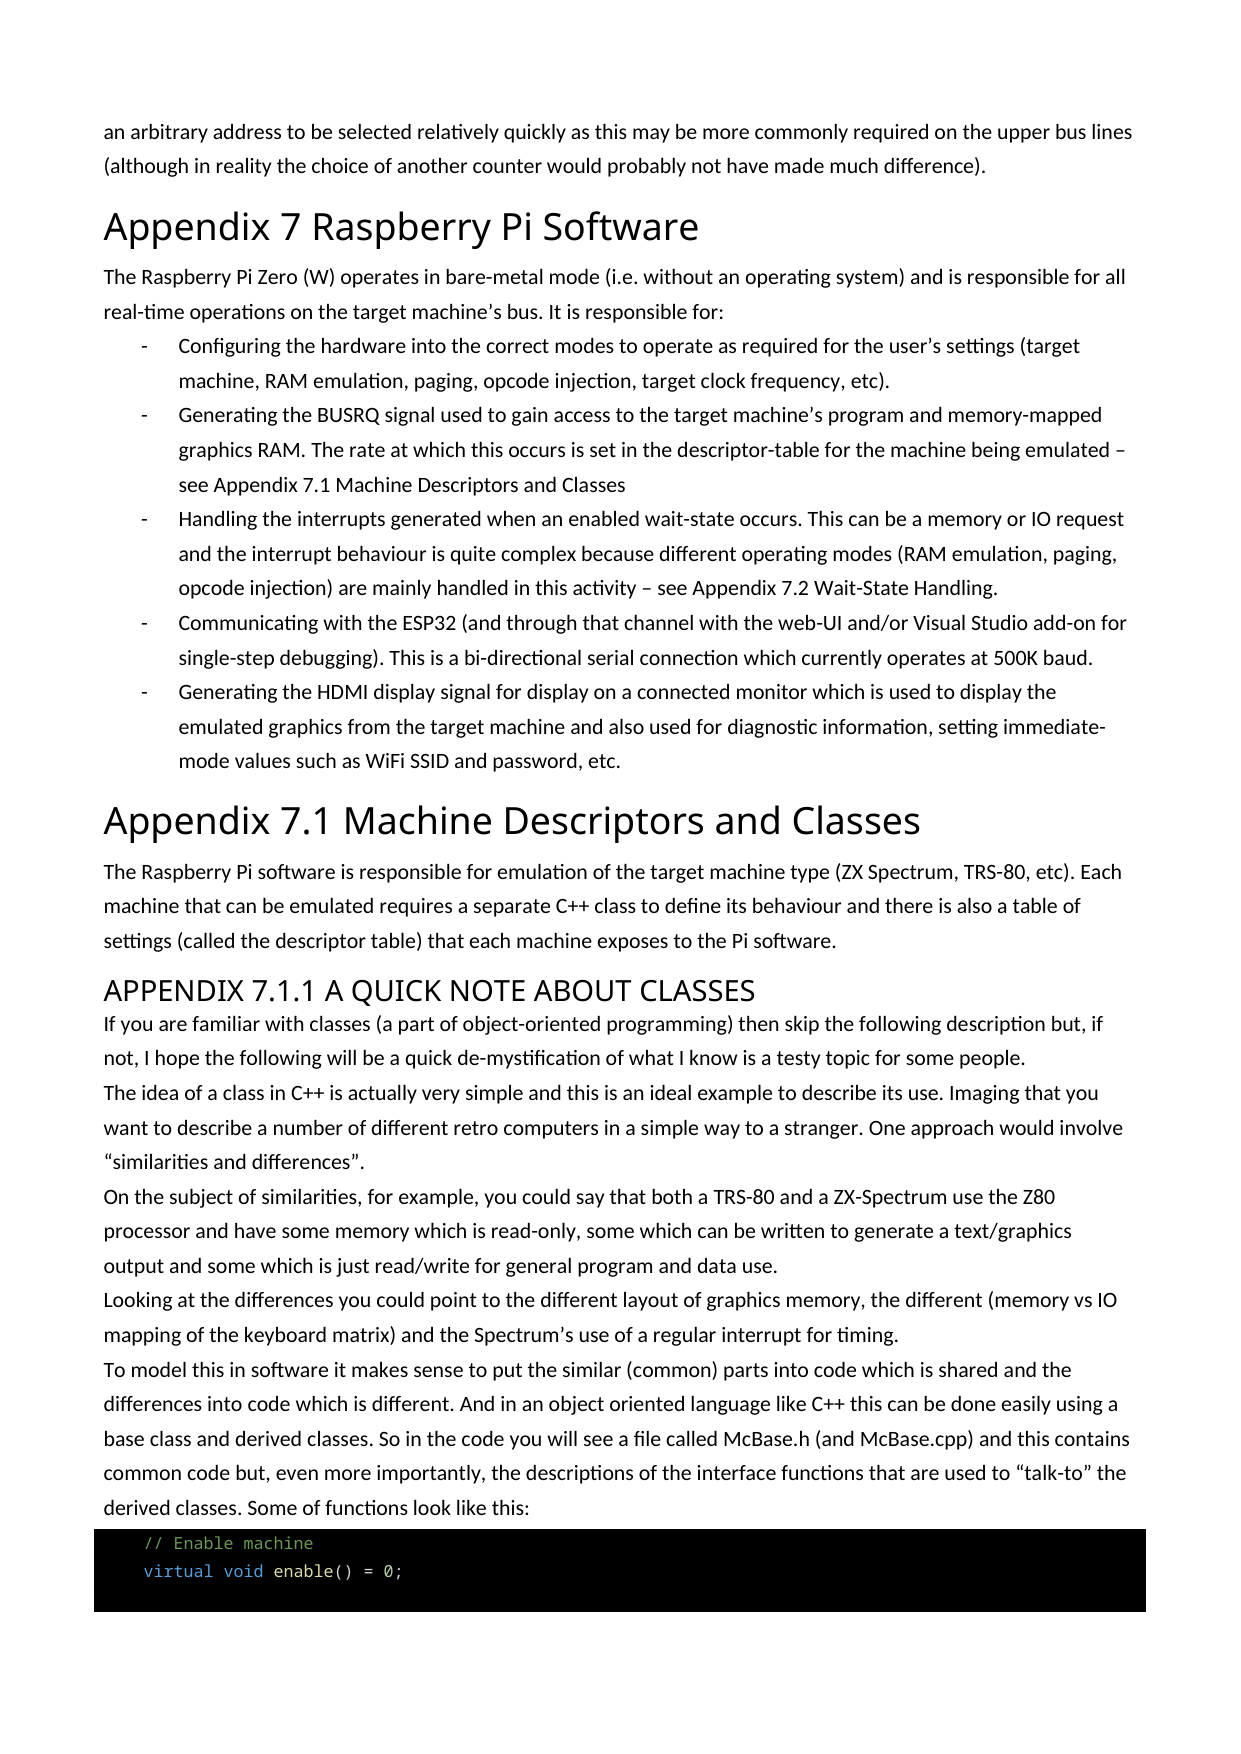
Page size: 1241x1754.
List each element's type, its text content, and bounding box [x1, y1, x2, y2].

text The Raspberry Pi Zero (W) operates in bare-metal mode (i.e. without an operating system) and is responsible for all real-time operations on the target machine’s bus. It is responsible for: [103, 263, 1137, 324]
subtitle Appendix 7.1 Machine Descriptors and Classes [103, 794, 1137, 846]
subtitle Appendix 7 Raspberry Pi Software [103, 200, 1137, 251]
list Handling the interrupts generated when an enabled wait-state occurs. This can be a memory or IO request and the interrupt behaviour is quite complex because different operating modes (RAM emulation, paging, opcode injection) are mainly handled in this activity – see Appendix 7.2 Wait-State Handling. [141, 505, 1137, 601]
list Generating the BUSRQ signal used to gain access to the target machine’s program and memory-mapped graphics RAM. The rate at which this occurs is set in the descriptor-table for the machine being emulated – see Appendix 7.1 Machine Descriptors and Classes [141, 402, 1137, 497]
text The Raspberry Pi software is responsible for emulation of the target machine type (ZX Spectrum, TRS-80, etc). Each machine that can be emulated requires a separate C++ class to define its behaviour and there is also a table of settings (called the descriptor table) that each machine exposes to the Pi software. [103, 858, 1137, 954]
subtitle Appendix 7.1.1 A Quick Note about Classes [103, 970, 1137, 1010]
text virtual void enable() = 0; [95, 1558, 1145, 1584]
text Looking at the differences you could point to the different layout of graphics memory, the different (memory vs IO mapping of the keyboard matrix) and the Spectrum’s use of a regular interrupt for timing. [103, 1287, 1137, 1348]
text To model this in software it makes sense to put the similar (common) parts into code which is shared and the differences into code which is different. And in an object oriented language like C++ this can be done easily using a base class and derived classes. So in the code you will see a file called McBase.h (and McBase.cpp) and this contains common code but, even more importantly, the descriptions of the interface functions that are used to “talk-to” the derived classes. Some of functions look like this: [103, 1356, 1137, 1521]
list Configuring the hardware into the correct modes to operate as required for the user’s settings (target machine, RAM emulation, paging, opcode injection, target clock frequency, etc). [141, 332, 1137, 394]
text // Enable machine [95, 1530, 1145, 1557]
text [103, 118, 1137, 179]
text If you are familiar with classes (a part of object-oriented programming) then skip the following description but, if not, I hope the following will be a quick de-mystification of what I know is a testy topic for some people. [103, 1010, 1137, 1071]
list Communicating with the ESP32 (and through that channel with the web-UI and/or Visual Studio add-on for single-step debugging). This is a bi-directional serial connection which currently operates at 500K baud. [141, 609, 1137, 670]
text The idea of a class in C++ is actually very simple and this is an ideal example to describe its use. Imaging that you want to describe a number of different retro computers in a simple way to a stranger. One approach would involve “similarities and differences”. [103, 1079, 1137, 1175]
text On the subject of similarities, for example, you could say that both a TRS-80 and a ZX-Spectrum use the Z80 processor and have some memory which is read-only, some which can be written to generate a text/graphics output and some which is just read/write for general program and data use. [103, 1183, 1137, 1279]
list Generating the HDMI display signal for display on a connected monitor which is used to display the emulated graphics from the target machine and also used for diagnostic information, setting immediate-mode values such as WiFi SSID and password, etc. [141, 678, 1137, 774]
